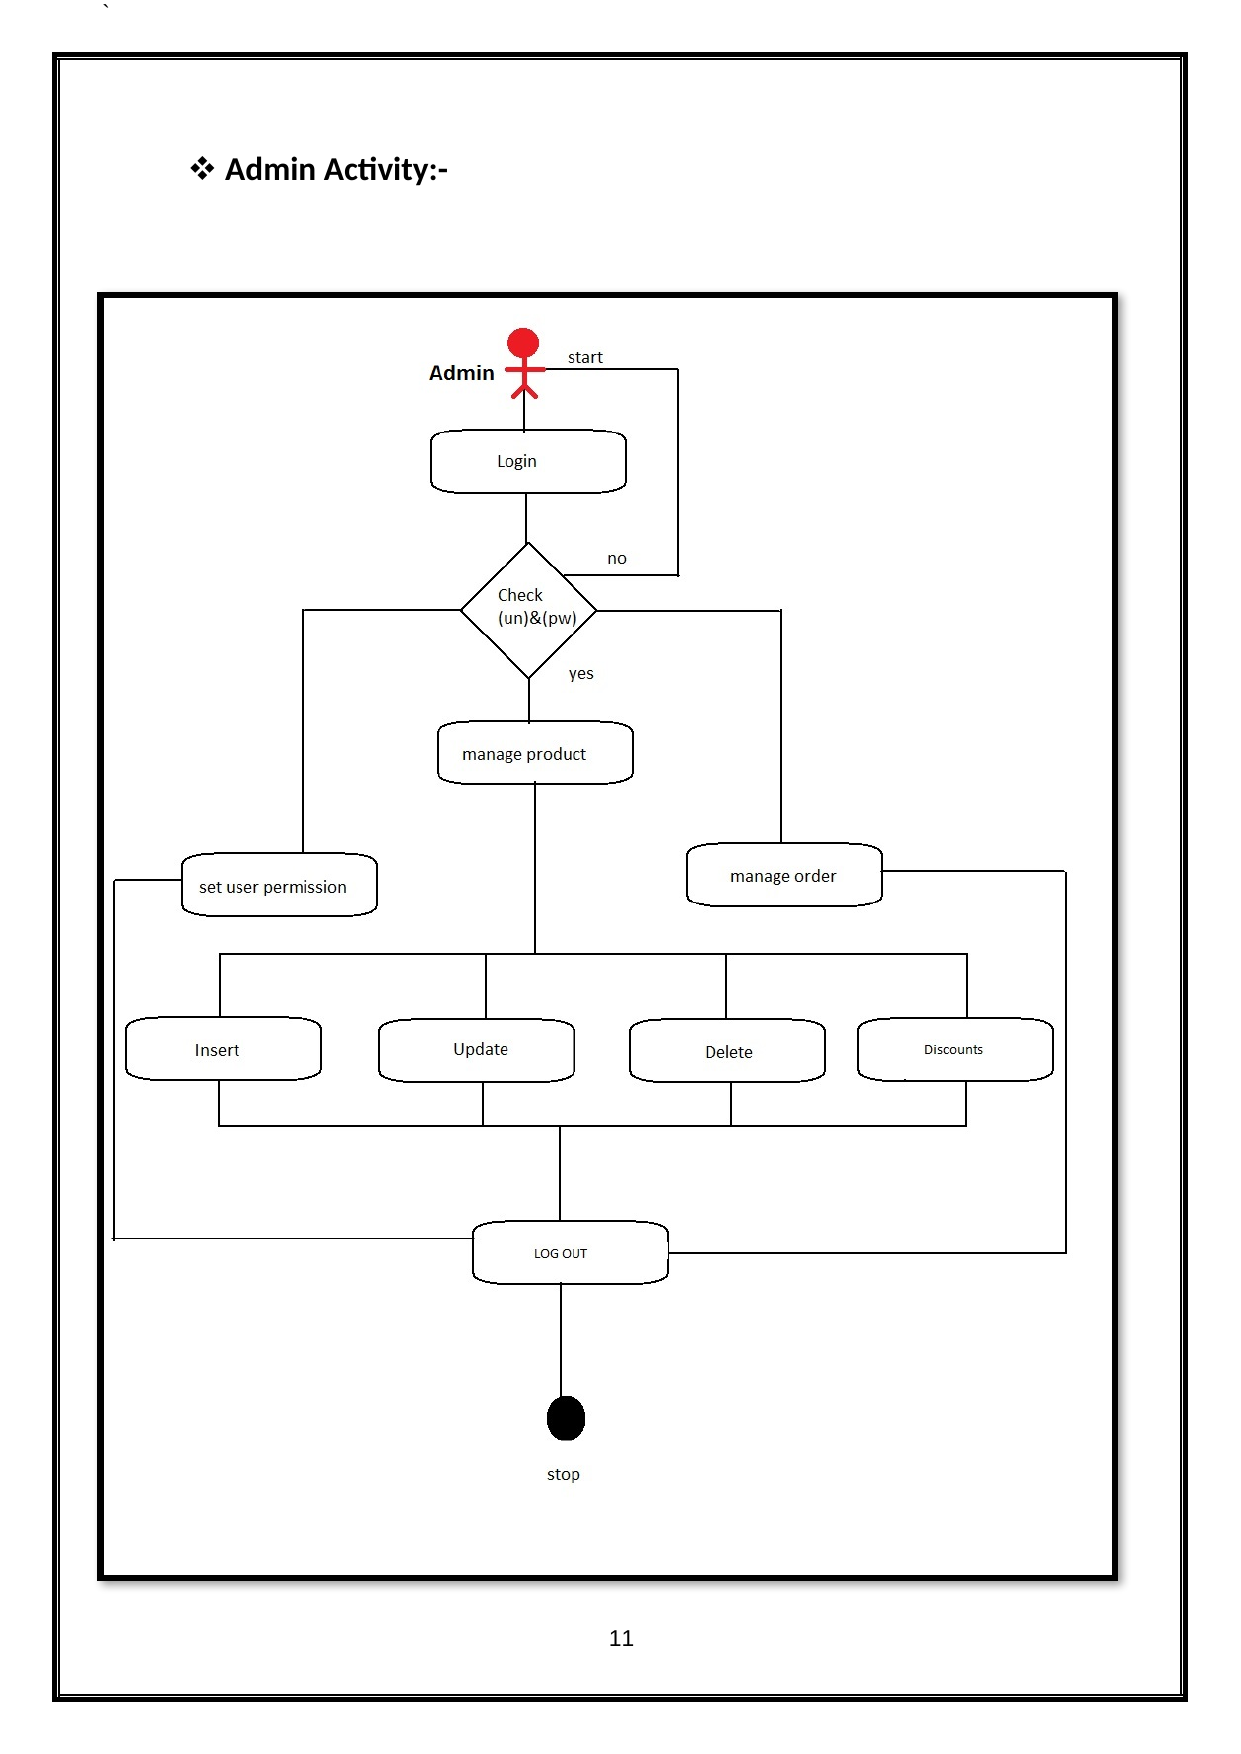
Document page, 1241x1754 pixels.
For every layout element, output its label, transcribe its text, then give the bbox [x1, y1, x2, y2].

subtitle Admin Activity:- [187, 148, 1113, 189]
picture [104, 298, 1112, 1575]
